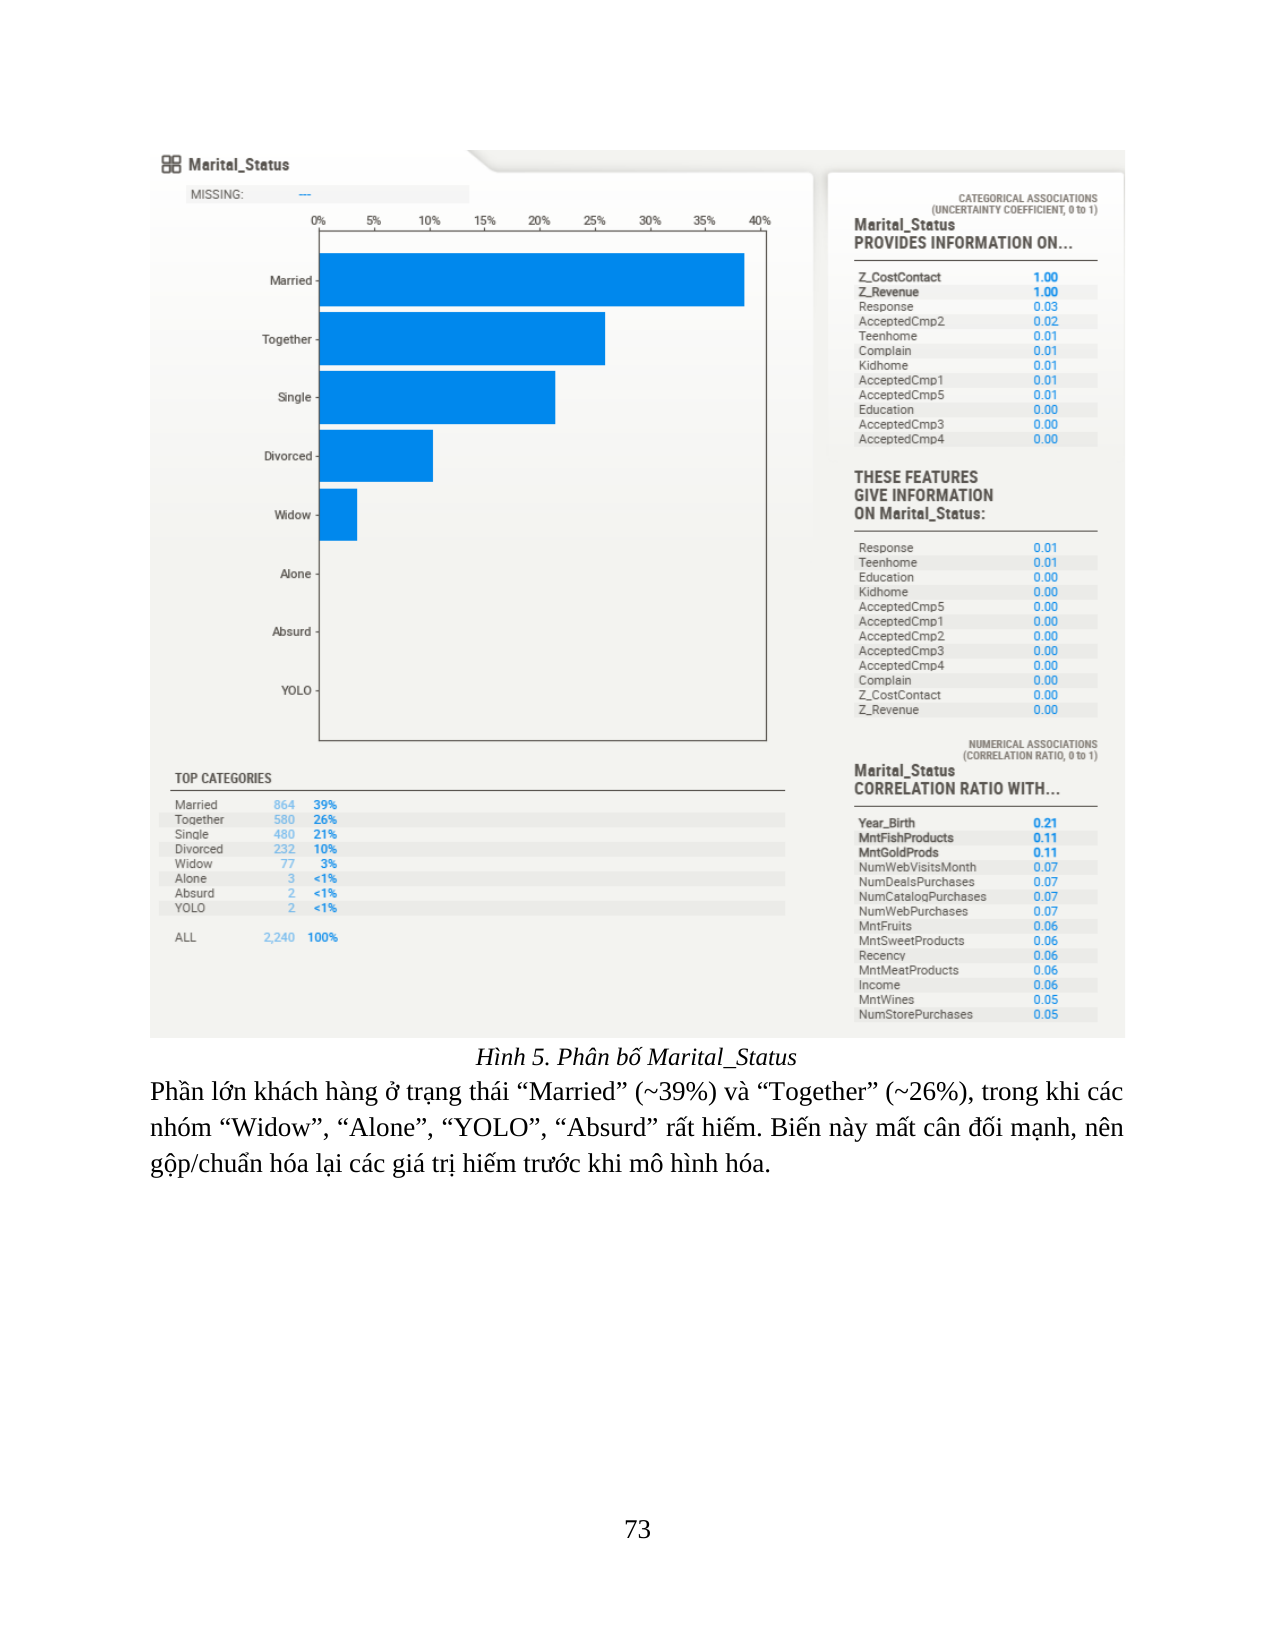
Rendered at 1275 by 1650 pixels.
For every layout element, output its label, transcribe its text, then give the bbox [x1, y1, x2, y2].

text Phần lớn khách hàng ở trạng thái “Married” (~39%) và “Together” (~26%), trong khi các nhóm “Widow”, “Alone”, “YOLO”, “Absurd” rất hiếm. Biến này mất cân đối mạnh, nên gộp/chuẩn hóa lại các giá trị hiếm trước khi mô hình hóa. [150, 1076, 1125, 1178]
text Hình 5. Phân bố Marital_Status [150, 1042, 1125, 1071]
picture [150, 150, 1125, 1038]
